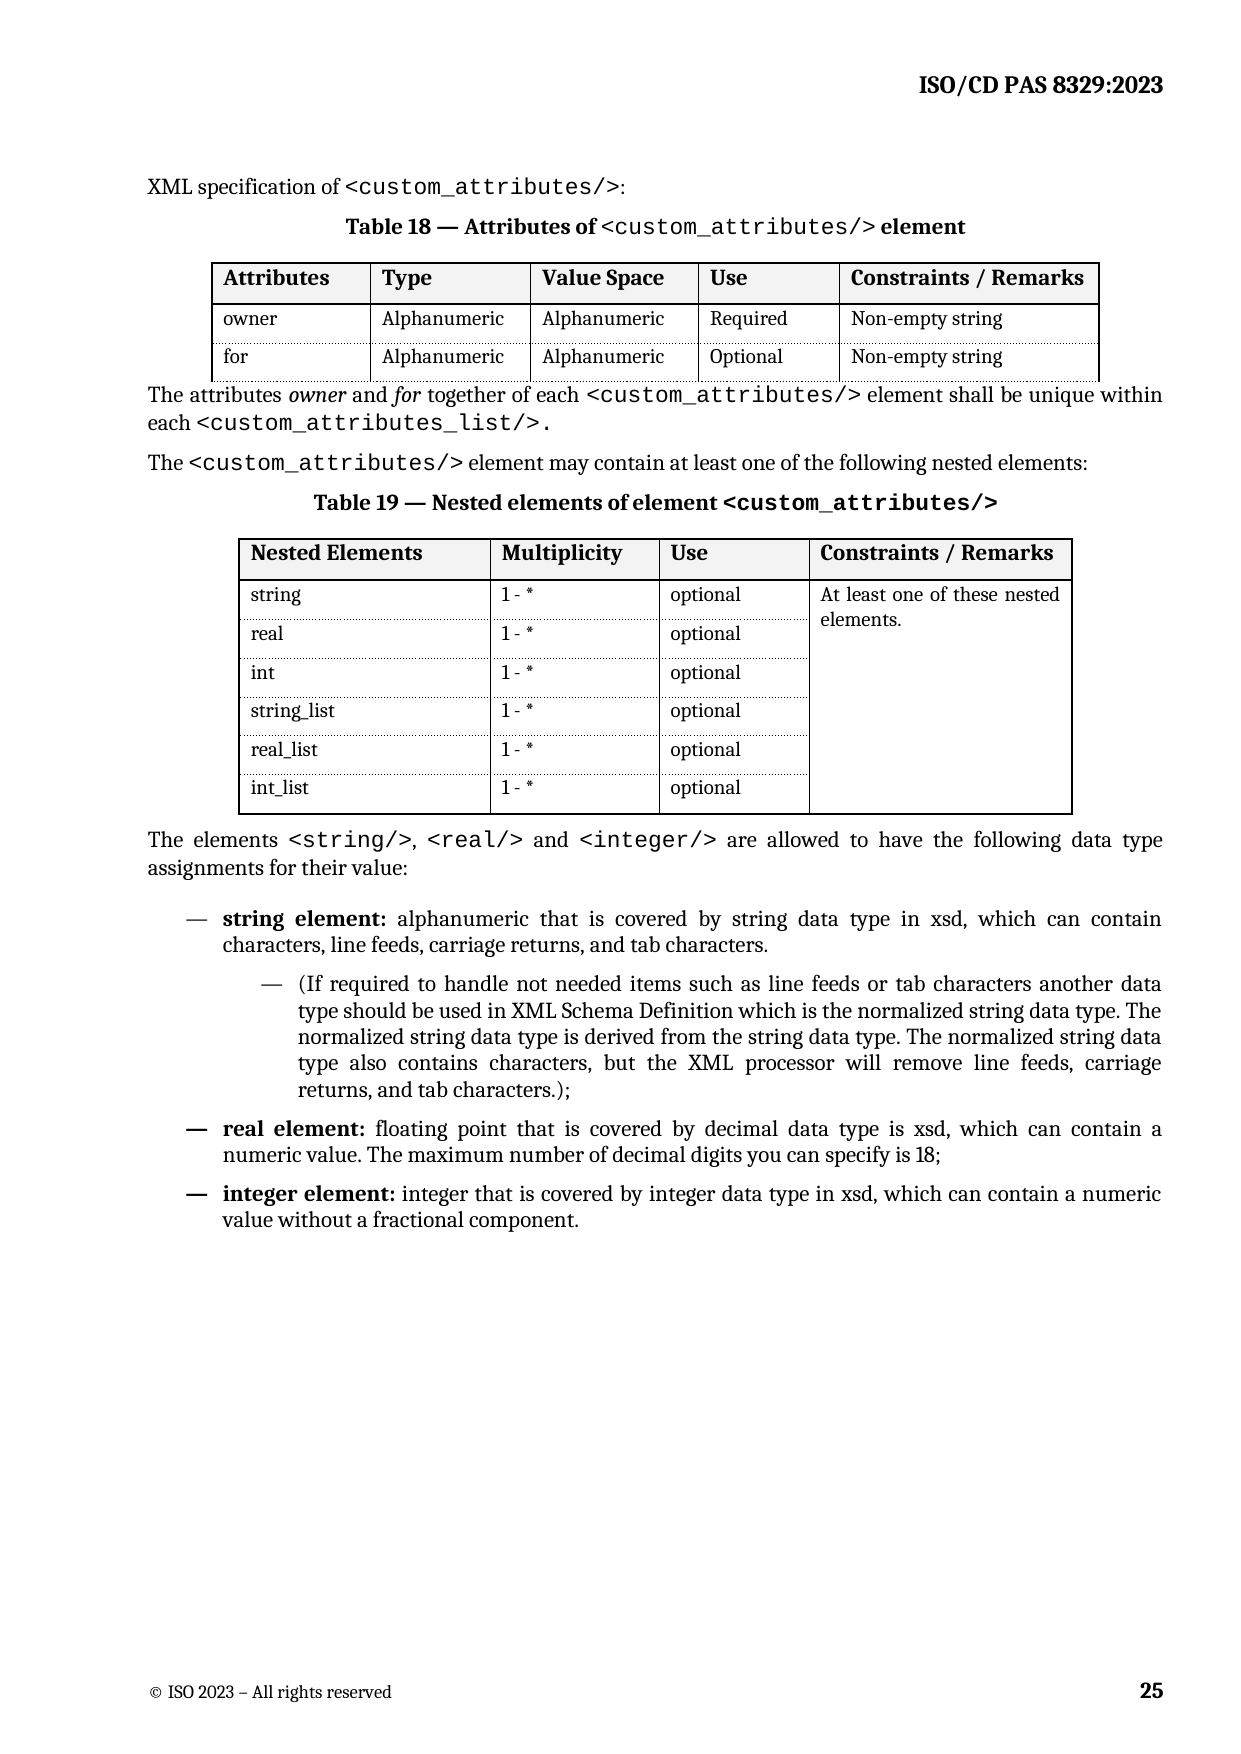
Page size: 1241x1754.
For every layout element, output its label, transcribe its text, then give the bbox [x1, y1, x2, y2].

list integer element: integer that is covered by integer data type in xsd, which can contain a numeric value without a fractional component. [185, 1181, 1163, 1233]
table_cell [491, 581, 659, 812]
text The <custom_attributes/> element may contain at least one of the following nested elements: [148, 450, 1163, 477]
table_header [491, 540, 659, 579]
list string element: alphanumeric that is covered by string data type in xsd, which can contain characters, line feeds, carriage returns, and tab characters. [185, 906, 1163, 958]
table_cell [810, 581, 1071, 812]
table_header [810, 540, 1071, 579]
text XML specification of <custom_attributes/>: [148, 174, 1163, 201]
text Table 18 — Attributes of <custom_attributes/> element [148, 214, 1163, 241]
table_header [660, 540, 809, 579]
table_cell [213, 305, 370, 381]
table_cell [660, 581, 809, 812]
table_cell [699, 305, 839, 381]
text The attributes owner and for together of each <custom_attributes/> element shall be unique within each <custom_attributes_list/>. [148, 382, 1163, 437]
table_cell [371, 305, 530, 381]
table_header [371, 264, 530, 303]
list real element: floating point that is covered by decimal data type is xsd, which can contain a numeric value. The maximum number of decimal digits you can specify is 18; [185, 1115, 1163, 1168]
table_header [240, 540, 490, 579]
text Table 19 — Nested elements of element <custom_attributes/> [148, 490, 1163, 517]
list (If required to handle not needed items such as line feeds or tab characters another data type should be used in XML Schema Definition which is the normalized string data type. The normalized string data type is derived from the string data type. The normalized string data type also contains characters, but the XML processor will remove line feeds, carriage returns, and tab characters.); [260, 971, 1163, 1103]
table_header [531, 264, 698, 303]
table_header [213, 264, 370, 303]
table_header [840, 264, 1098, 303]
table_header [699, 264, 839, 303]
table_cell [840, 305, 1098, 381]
text The elements <string/>, <real/> and <integer/> are allowed to have the following data type assignments for their value: [148, 827, 1163, 881]
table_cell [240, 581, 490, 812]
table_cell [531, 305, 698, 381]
